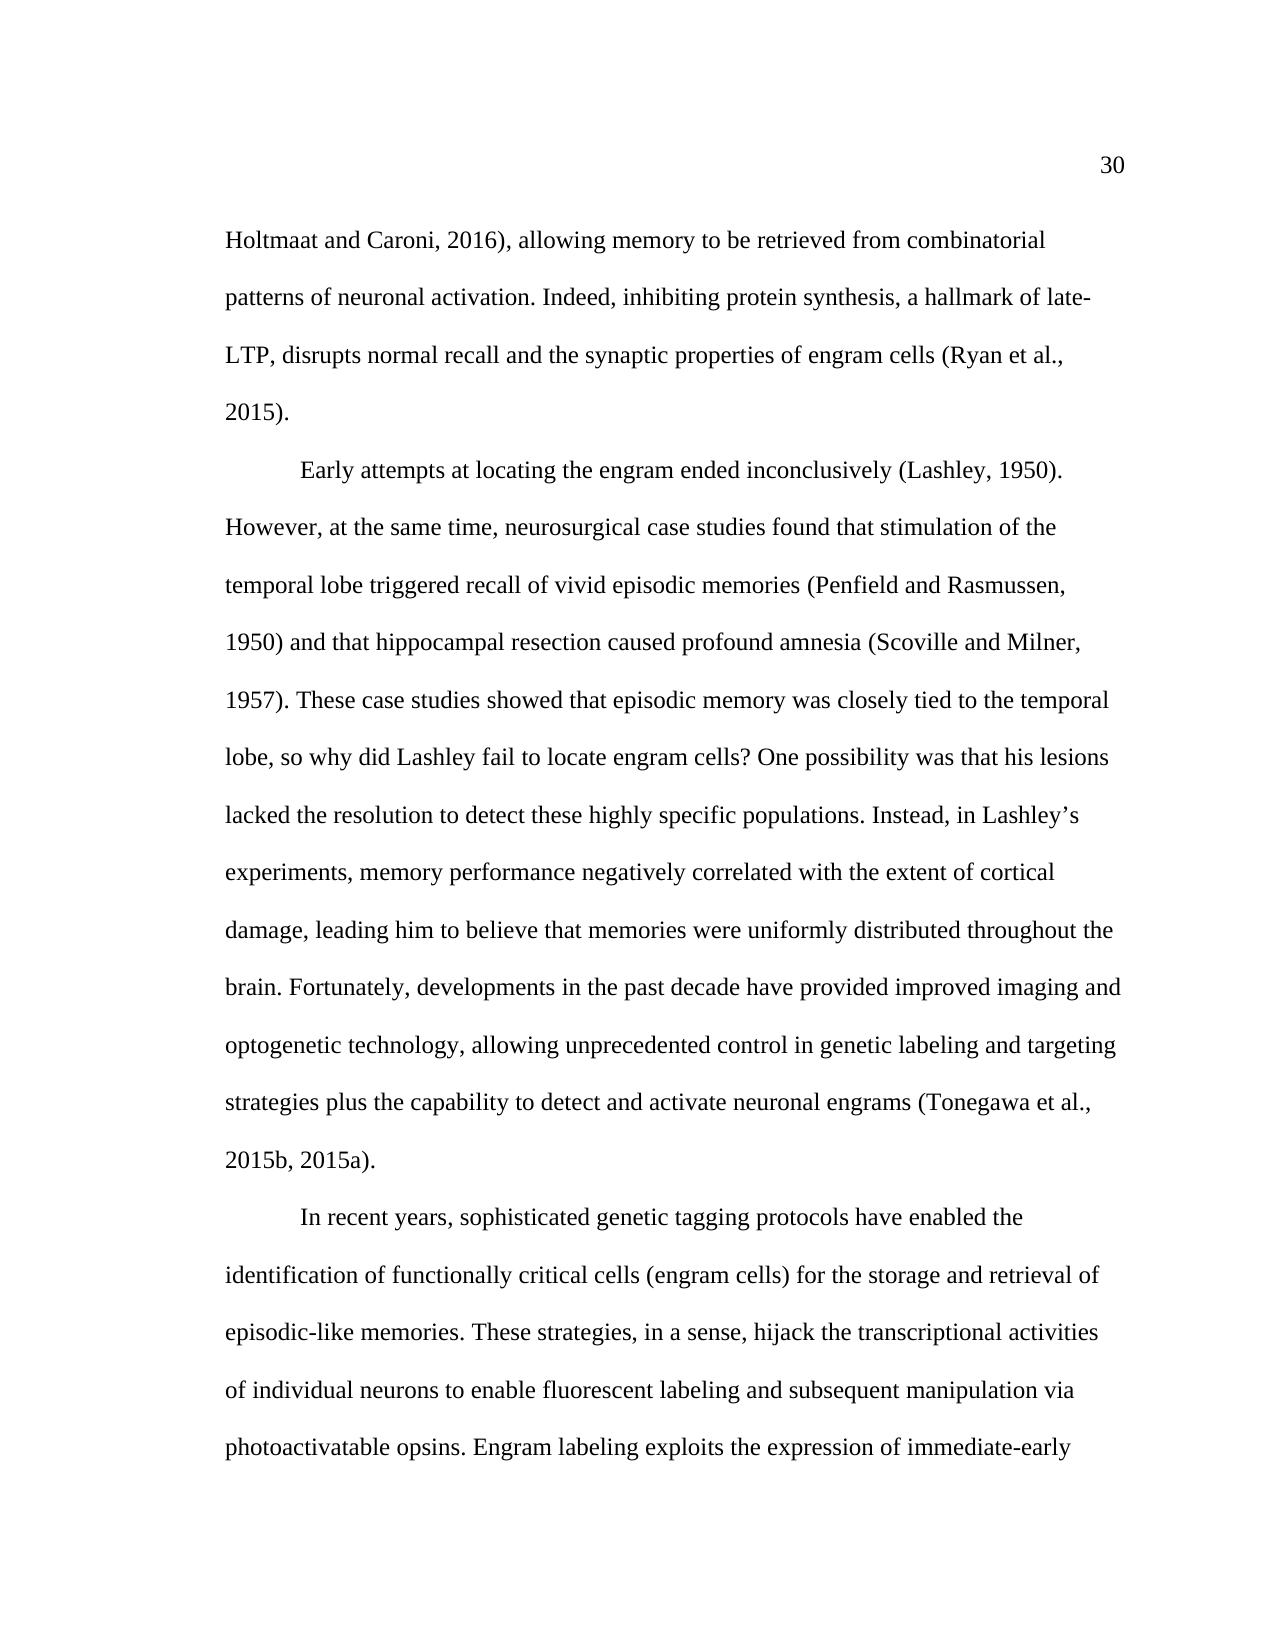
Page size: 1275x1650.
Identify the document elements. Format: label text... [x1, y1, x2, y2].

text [225, 1202, 1125, 1461]
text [225, 225, 1125, 426]
text Early attempts at locating the engram ended inconclusively (Lashley, 1950). However, at the same time, neurosurgical case studies found that stimulation of the temporal lobe triggered recall of vivid episodic memories (Penfield and Rasmussen, 1950) and that hippocampal resection caused profound amnesia (Scoville and Milner, 1957). These case studies showed that episodic memory was closely tied to the temporal lobe, so why did Lashley fail to locate engram cells? One possibility was that his lesions lacked the resolution to detect these highly specific populations. Instead, in Lashley’s experiments, memory performance negatively correlated with the extent of cortical damage, leading him to believe that memories were uniformly distributed throughout the brain. Fortunately, developments in the past decade have provided improved imaging and optogenetic technology, allowing unprecedented control in genetic labeling and targeting strategies plus the capability to detect and activate neuronal engrams (Tonegawa et al., 2015b, 2015a). [225, 455, 1125, 1174]
